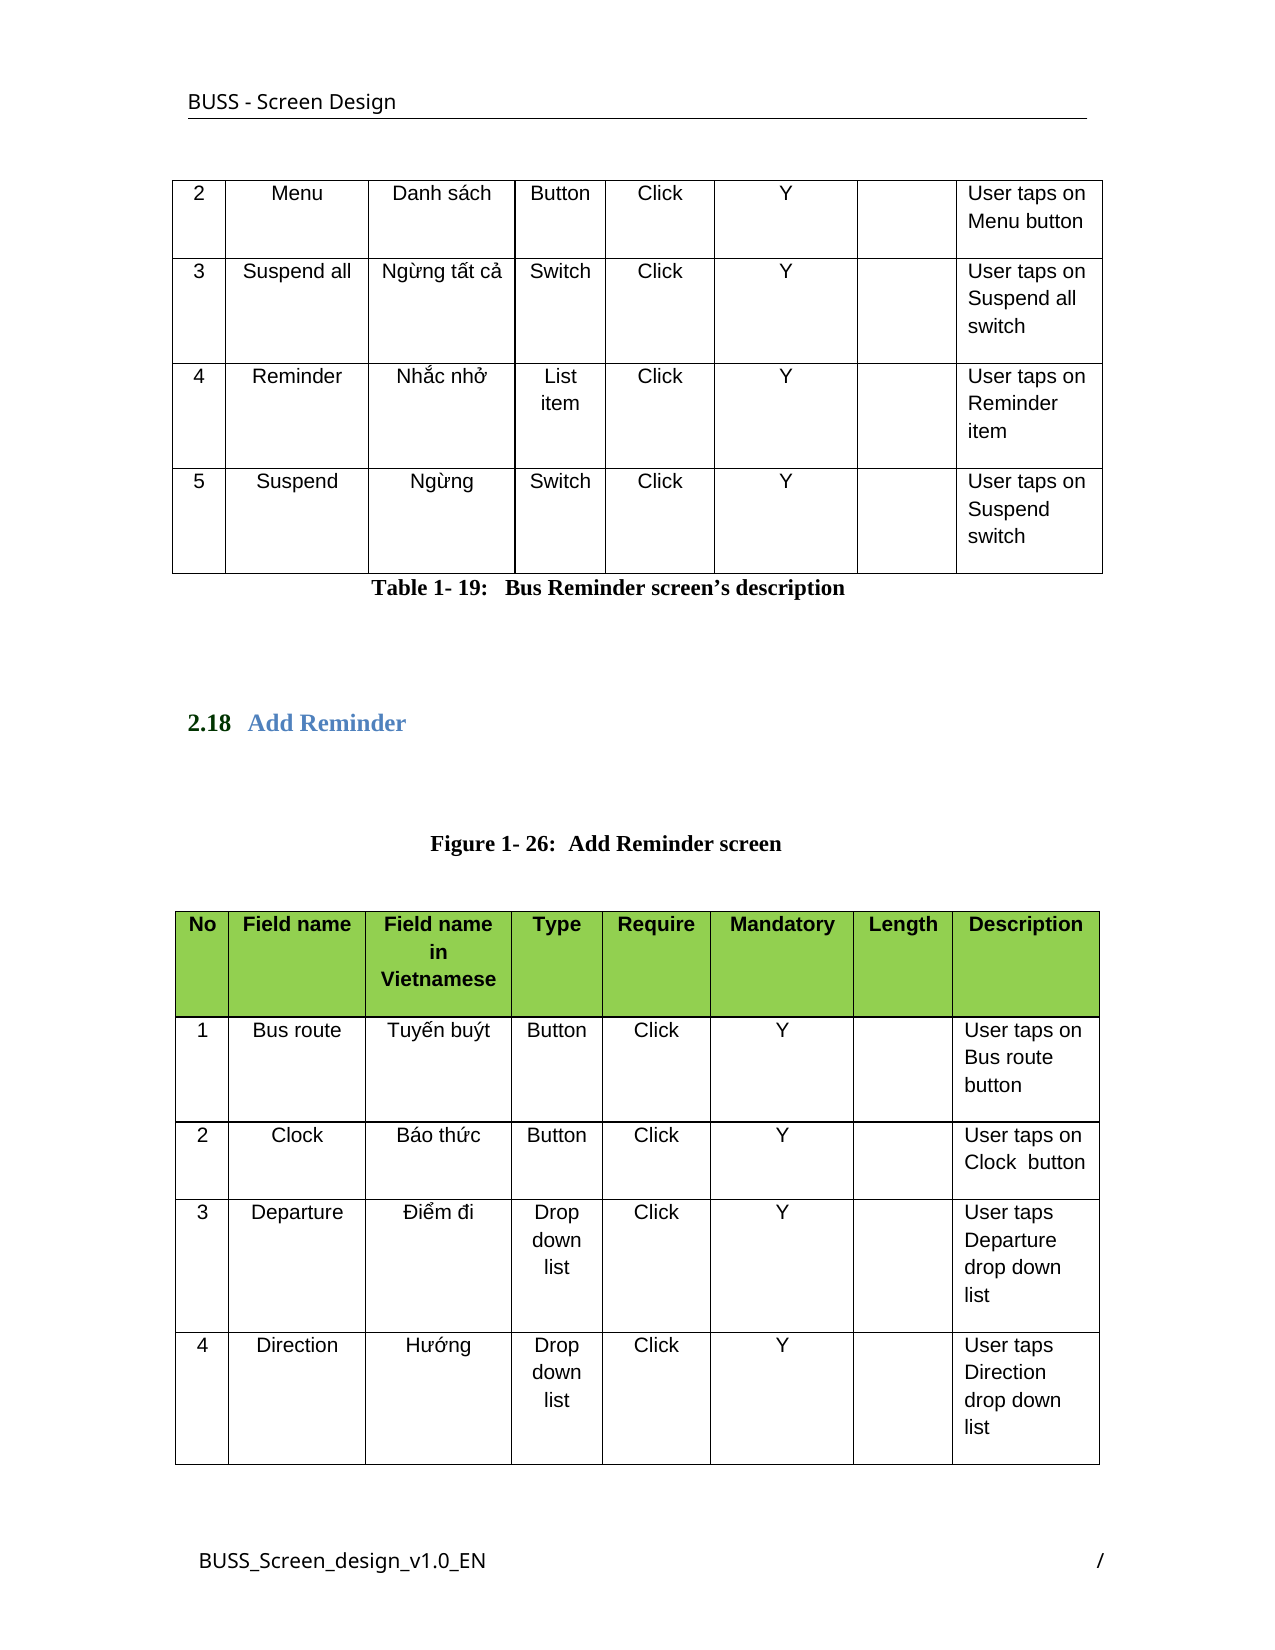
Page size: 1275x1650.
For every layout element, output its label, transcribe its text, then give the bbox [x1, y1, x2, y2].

table_cell Bus route [229, 1018, 365, 1121]
table_cell User taps Direction drop down list [953, 1333, 1099, 1464]
table_header Description [953, 912, 1099, 1016]
table_cell Y [715, 181, 857, 258]
table_cell Click [606, 469, 714, 573]
table_cell Click [606, 181, 714, 258]
table_cell Y [711, 1200, 853, 1332]
table_cell Y [715, 364, 857, 468]
table_cell Click [603, 1200, 710, 1332]
table_cell Y [715, 469, 857, 573]
table_cell [858, 364, 956, 468]
table_cell Switch [516, 259, 605, 363]
table_cell Menu [226, 181, 368, 258]
table_cell Drop down list [512, 1200, 602, 1332]
table_cell Click [606, 364, 714, 468]
table_cell [854, 1333, 952, 1464]
table_cell Switch [516, 469, 605, 573]
table_cell User taps on Suspend switch [957, 469, 1102, 573]
table_cell Y [711, 1123, 853, 1199]
table_cell Ngừng tất cả [369, 259, 514, 363]
table_cell User taps Departure drop down list [953, 1200, 1099, 1332]
table_cell Y [711, 1018, 853, 1121]
table_header Length [854, 912, 952, 1016]
table_cell Button [512, 1123, 602, 1199]
table_cell Nhắc nhở [369, 364, 514, 468]
table_cell Departure [229, 1200, 365, 1332]
table_cell Tuyến buýt [366, 1018, 511, 1121]
table_cell [858, 181, 956, 258]
table_header Mandatory [711, 912, 853, 1016]
table_header Field name in Vietnamese [366, 912, 511, 1016]
table_cell Clock [229, 1123, 365, 1199]
table_cell Danh sách [369, 181, 514, 258]
table_cell 4 [176, 1333, 228, 1464]
list Add Reminder screen [187, 830, 1087, 856]
list Bus Reminder screen’s description [187, 574, 1087, 600]
table_cell User taps on Bus route button [953, 1018, 1099, 1121]
table_cell Điểm đi [366, 1200, 511, 1332]
table_cell User taps on Suspend all switch [957, 259, 1102, 363]
table_cell Ngừng [369, 469, 514, 573]
table_cell Reminder [226, 364, 368, 468]
table_cell Suspend [226, 469, 368, 573]
table_cell Click [603, 1018, 710, 1121]
table_cell Click [606, 259, 714, 363]
table_cell Button [516, 181, 605, 258]
table_cell 1 [176, 1018, 228, 1121]
table_cell [858, 259, 956, 363]
table_header Require [603, 912, 710, 1016]
table_cell [854, 1018, 952, 1121]
table_cell Button [512, 1018, 602, 1121]
table_cell Direction [229, 1333, 365, 1464]
table_cell User taps on Reminder item [957, 364, 1102, 468]
table_cell [858, 469, 956, 573]
table_cell [854, 1123, 952, 1199]
table_cell Click [603, 1333, 710, 1464]
subtitle Add Reminder [187, 708, 1087, 737]
table_header Type [512, 912, 602, 1016]
table_header Field name [229, 912, 365, 1016]
table_cell [854, 1200, 952, 1332]
table_cell Drop down list [512, 1333, 602, 1464]
table_cell User taps on Menu button [957, 181, 1102, 258]
table_cell 3 [176, 1200, 228, 1332]
table_cell Báo thức [366, 1123, 511, 1199]
table_cell 3 [173, 259, 225, 363]
table_header No [176, 912, 228, 1016]
table_cell Click [603, 1123, 710, 1199]
table_cell 4 [173, 364, 225, 468]
table_cell 5 [173, 469, 225, 573]
table_cell List item [516, 364, 605, 468]
table_cell Suspend all [226, 259, 368, 363]
table_cell Hướng [366, 1333, 511, 1464]
table_cell Y [711, 1333, 853, 1464]
table_cell User taps on Clock button [953, 1123, 1099, 1199]
table_cell 2 [173, 181, 225, 258]
table_cell Y [715, 259, 857, 363]
table_cell 2 [176, 1123, 228, 1199]
